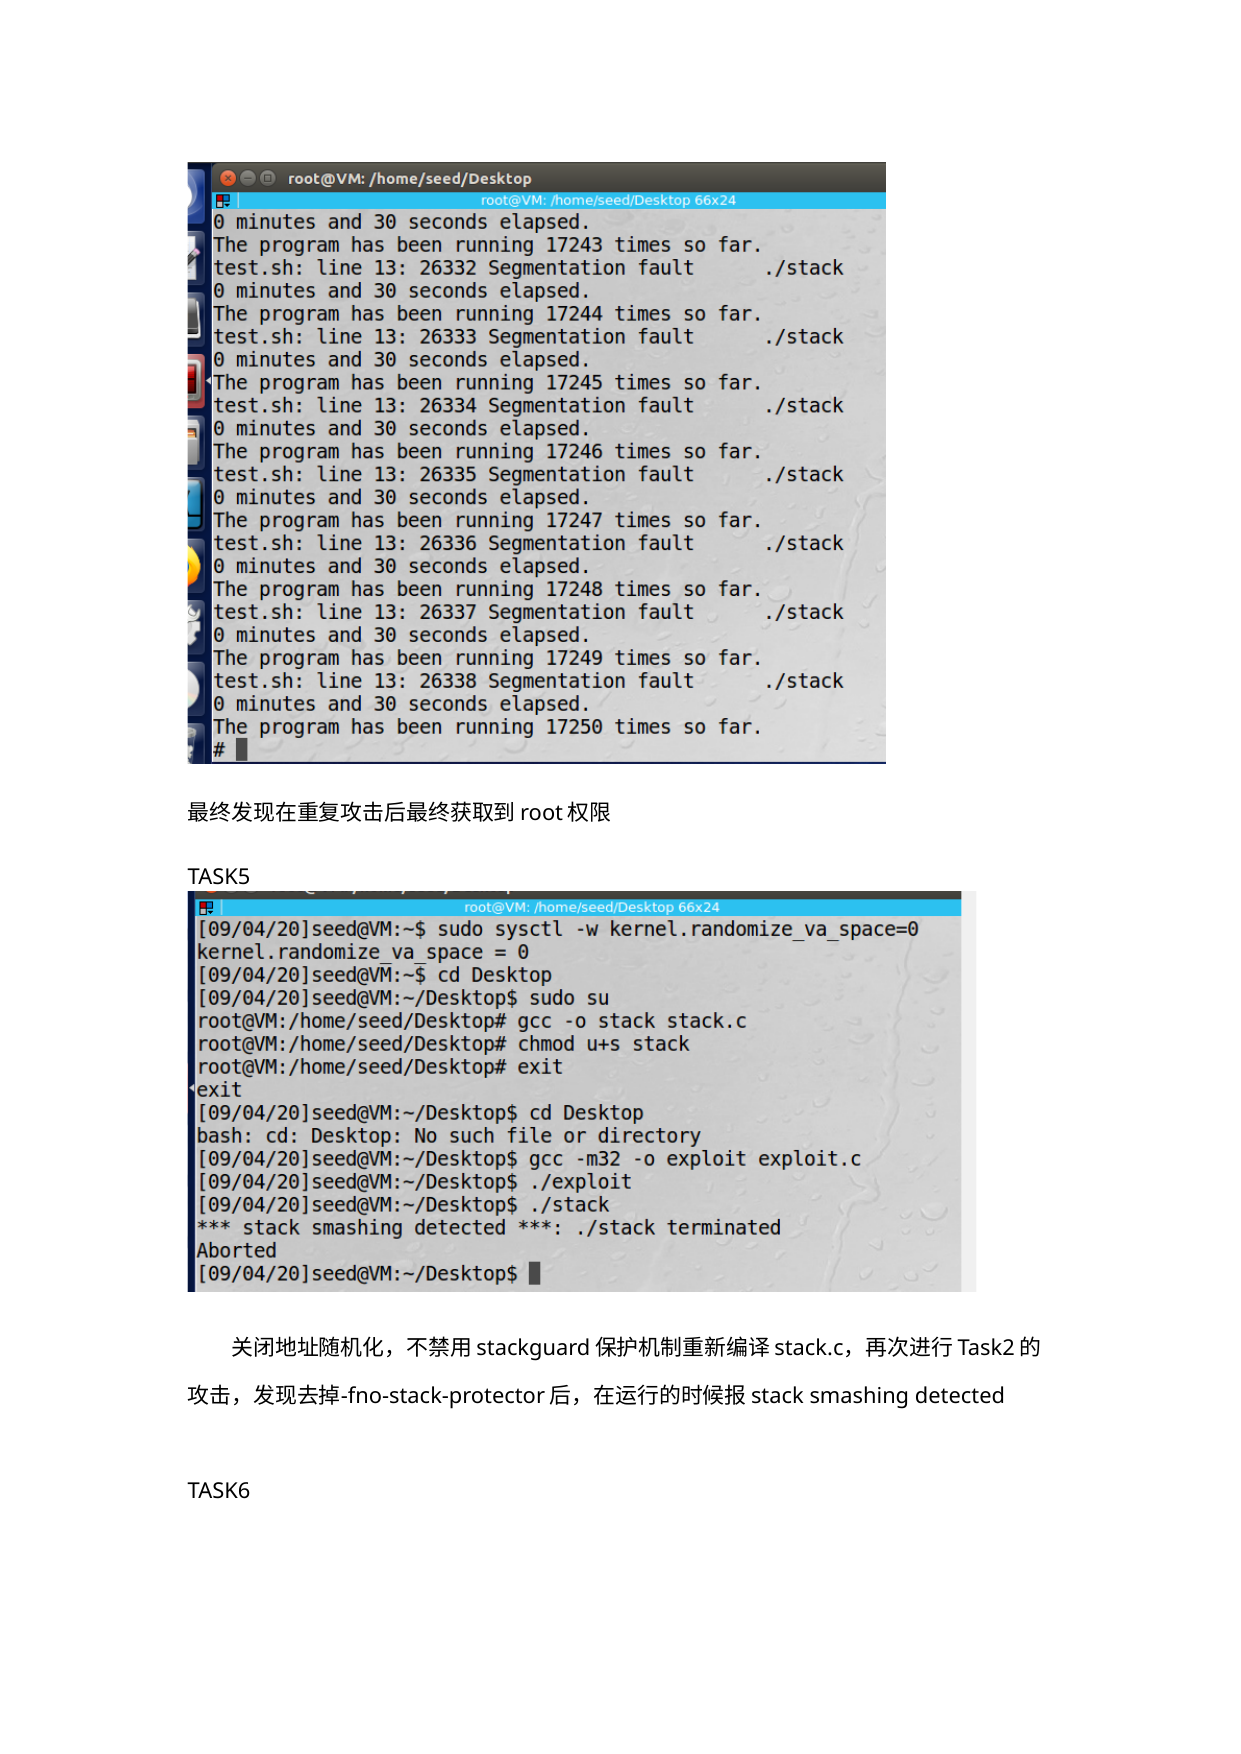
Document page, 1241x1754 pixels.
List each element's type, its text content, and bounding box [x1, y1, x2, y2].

picture [187, 891, 977, 1292]
picture [187, 162, 886, 764]
text 最终发现在重复攻击后最终获取到root权限 [187, 794, 1053, 827]
text 关闭地址随机化，不禁用stackguard保护机制重新编译stack.c，再次进行Task2的攻击，发现去掉-fno-stack-protector后，在运行的时候报stack smashing detected [187, 1329, 1053, 1411]
text TASK6 [187, 1474, 1053, 1506]
text TASK5 [187, 859, 1053, 892]
